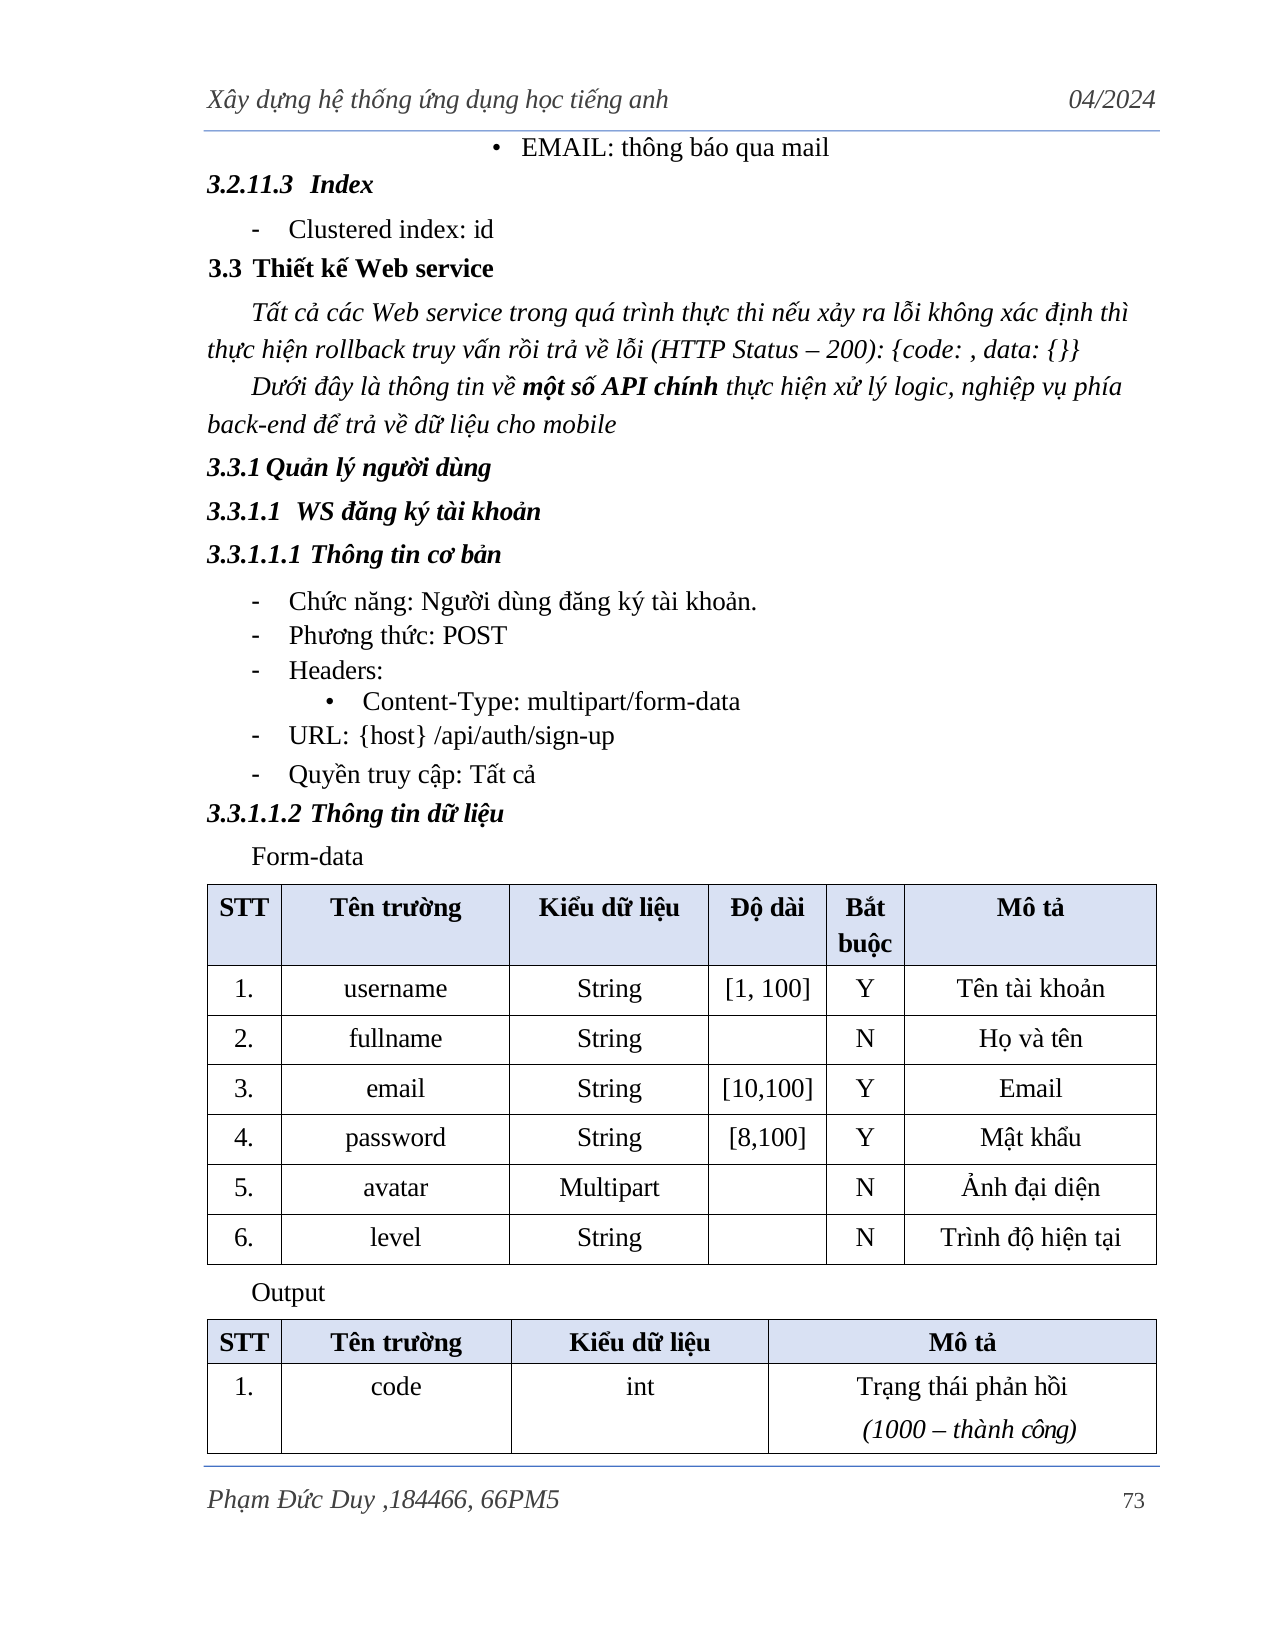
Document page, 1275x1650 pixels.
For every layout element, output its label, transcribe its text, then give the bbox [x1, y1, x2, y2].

table_cell Y [827, 966, 904, 1015]
table_cell int [512, 1364, 768, 1453]
table_header Kiểu dữ liệu [510, 885, 708, 965]
table_cell String [510, 1215, 708, 1264]
text Dưới đây là thông tin về một số API chính thực hiện xử lý logic, nghiệp vụ phía back-end để trả về dữ liệu cho mobile [207, 371, 1122, 439]
table_cell Ảnh đại diện [905, 1165, 1156, 1214]
table_cell String [510, 966, 708, 1015]
text Tất cả các Web service trong quá trình thực thi nếu xảy ra lỗi không xác định thì thực hiện rollback truy vấn rồi trả về lỗi (HTTP Status – 200): {code: , data: {}} [207, 296, 1156, 364]
table_cell Email [905, 1065, 1156, 1114]
table_header Độ dài [709, 885, 826, 965]
table_cell Multipart [510, 1165, 708, 1214]
table_cell 4. [208, 1115, 281, 1164]
table_cell Họ và tên [905, 1016, 1156, 1064]
table_header Bắt buộc [827, 885, 904, 965]
table_cell [1, 100] [709, 966, 826, 1015]
table_cell 1. [208, 1364, 281, 1453]
table_cell 5. [208, 1165, 281, 1214]
table_cell String [510, 1115, 708, 1164]
table_cell 1. [208, 966, 281, 1015]
table_cell N [827, 1165, 904, 1214]
table_header STT [208, 885, 281, 965]
table_cell Y [827, 1065, 904, 1114]
text Form-data [251, 840, 1189, 871]
table_cell N [827, 1215, 904, 1264]
table_cell password [282, 1115, 509, 1164]
table_cell avatar [282, 1165, 509, 1214]
table_cell Y [827, 1115, 904, 1164]
table_cell level [282, 1215, 509, 1264]
table_header STT [208, 1320, 281, 1363]
list Quyền truy cập: Tất cả [251, 752, 1189, 791]
table_cell 2. [208, 1016, 281, 1064]
subtitle Index [207, 168, 1189, 199]
table_cell 6. [208, 1215, 281, 1264]
table_cell String [510, 1065, 708, 1114]
table_cell 3. [208, 1065, 281, 1114]
table_cell email [282, 1065, 509, 1114]
table_cell [10,100] [709, 1065, 826, 1114]
list Content-Type: multipart/form-data [325, 687, 1189, 716]
table_header Tên trường [282, 885, 509, 965]
table_cell username [282, 966, 509, 1015]
list Thông tin cơ bản [207, 538, 1189, 570]
text Output [251, 1276, 1189, 1307]
table_cell Trình độ hiện tại [905, 1215, 1156, 1264]
list URL: {host} /api/auth/sign-up [251, 716, 1189, 752]
subtitle Thiết kế Web service [177, 252, 494, 283]
subtitle Thông tin dữ liệu [207, 797, 1189, 828]
list Headers: [251, 652, 1189, 687]
table_header Mô tả [769, 1320, 1156, 1363]
table_cell [8,100] [709, 1115, 826, 1164]
list WS đăng ký tài khoản [207, 495, 1189, 526]
table_cell [709, 1165, 826, 1214]
table_cell code [282, 1364, 511, 1453]
table_header Kiểu dữ liệu [512, 1320, 768, 1363]
table_cell N [827, 1016, 904, 1064]
list EMAIL: thông báo qua mail [492, 131, 1189, 162]
table_cell Trạng thái phản hồi (1000 – thành công) [769, 1364, 1156, 1453]
table_cell String [510, 1016, 708, 1064]
list Chức năng: Người dùng đăng ký tài khoản. [251, 580, 1189, 617]
list Clustered index: id [251, 210, 1189, 247]
table_header Tên trường [282, 1320, 511, 1363]
subtitle Quản lý người dùng [207, 451, 1189, 482]
table_cell Tên tài khoản [905, 966, 1156, 1015]
table_cell fullname [282, 1016, 509, 1064]
table_cell [709, 1215, 826, 1264]
table_cell Mật khẩu [905, 1115, 1156, 1164]
table_cell [709, 1016, 826, 1064]
list Phương thức: POST [251, 617, 1189, 652]
table_header Mô tả [905, 885, 1156, 965]
